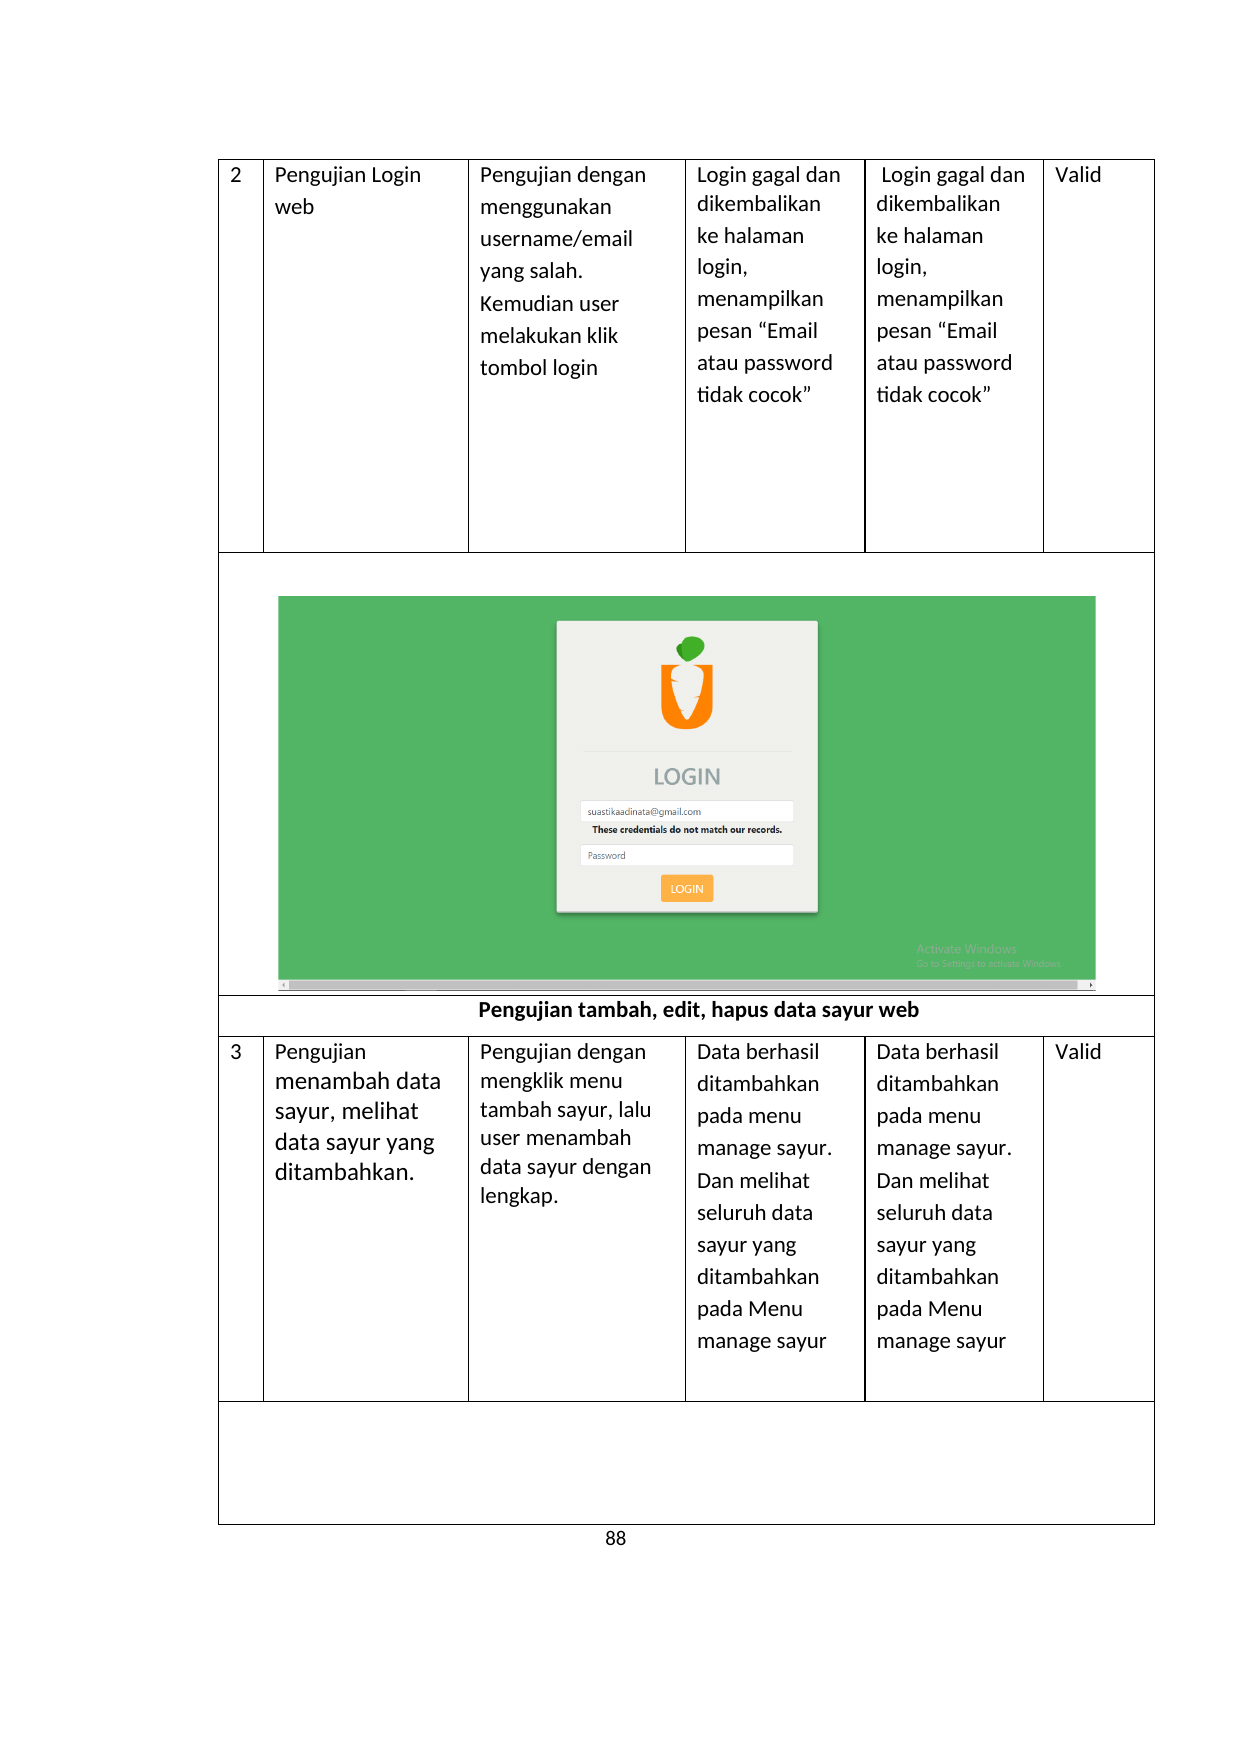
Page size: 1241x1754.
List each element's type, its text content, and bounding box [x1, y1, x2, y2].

table_cell [263, 553, 1154, 994]
table_cell Pengujian dengan mengklik menu tambah sayur, lalu user menambah data sayur dengan lengkap. [469, 1037, 685, 1401]
table_cell Valid [1044, 160, 1154, 552]
table_cell [219, 996, 263, 1036]
table_cell Valid [1044, 1037, 1154, 1401]
table_cell [219, 1402, 263, 1524]
table_cell Pengujian dengan menggunakan username/email yang salah. Kemudian user melakukan klik tombol login [469, 160, 685, 552]
table_cell [219, 553, 263, 994]
table_cell 3 [219, 1037, 263, 1401]
table_cell Login gagal dan dikembalikan ke halaman login, menampilkan pesan “Email atau password tidak cocok” [866, 160, 1043, 552]
table_cell Login gagal dan dikembalikan ke halaman login, menampilkan pesan “Email atau password tidak cocok” [686, 160, 864, 552]
table_cell 2 [219, 160, 263, 552]
table_cell Pengujian Login web [264, 160, 468, 552]
table_cell Pengujian tambah, edit, hapus data sayur web [263, 996, 1154, 1036]
table_cell Data berhasil ditambahkan pada menu manage sayur. Dan melihat seluruh data sayur yang ditambahkan pada Menu manage sayur [686, 1037, 864, 1401]
table_cell [263, 1402, 1154, 1524]
table_cell Data berhasil ditambahkan pada menu manage sayur. Dan melihat seluruh data sayur yang ditambahkan pada Menu manage sayur [866, 1037, 1043, 1401]
table_cell Pengujian menambah data sayur, melihat data sayur yang ditambahkan. [264, 1037, 468, 1401]
picture [278, 596, 1096, 991]
